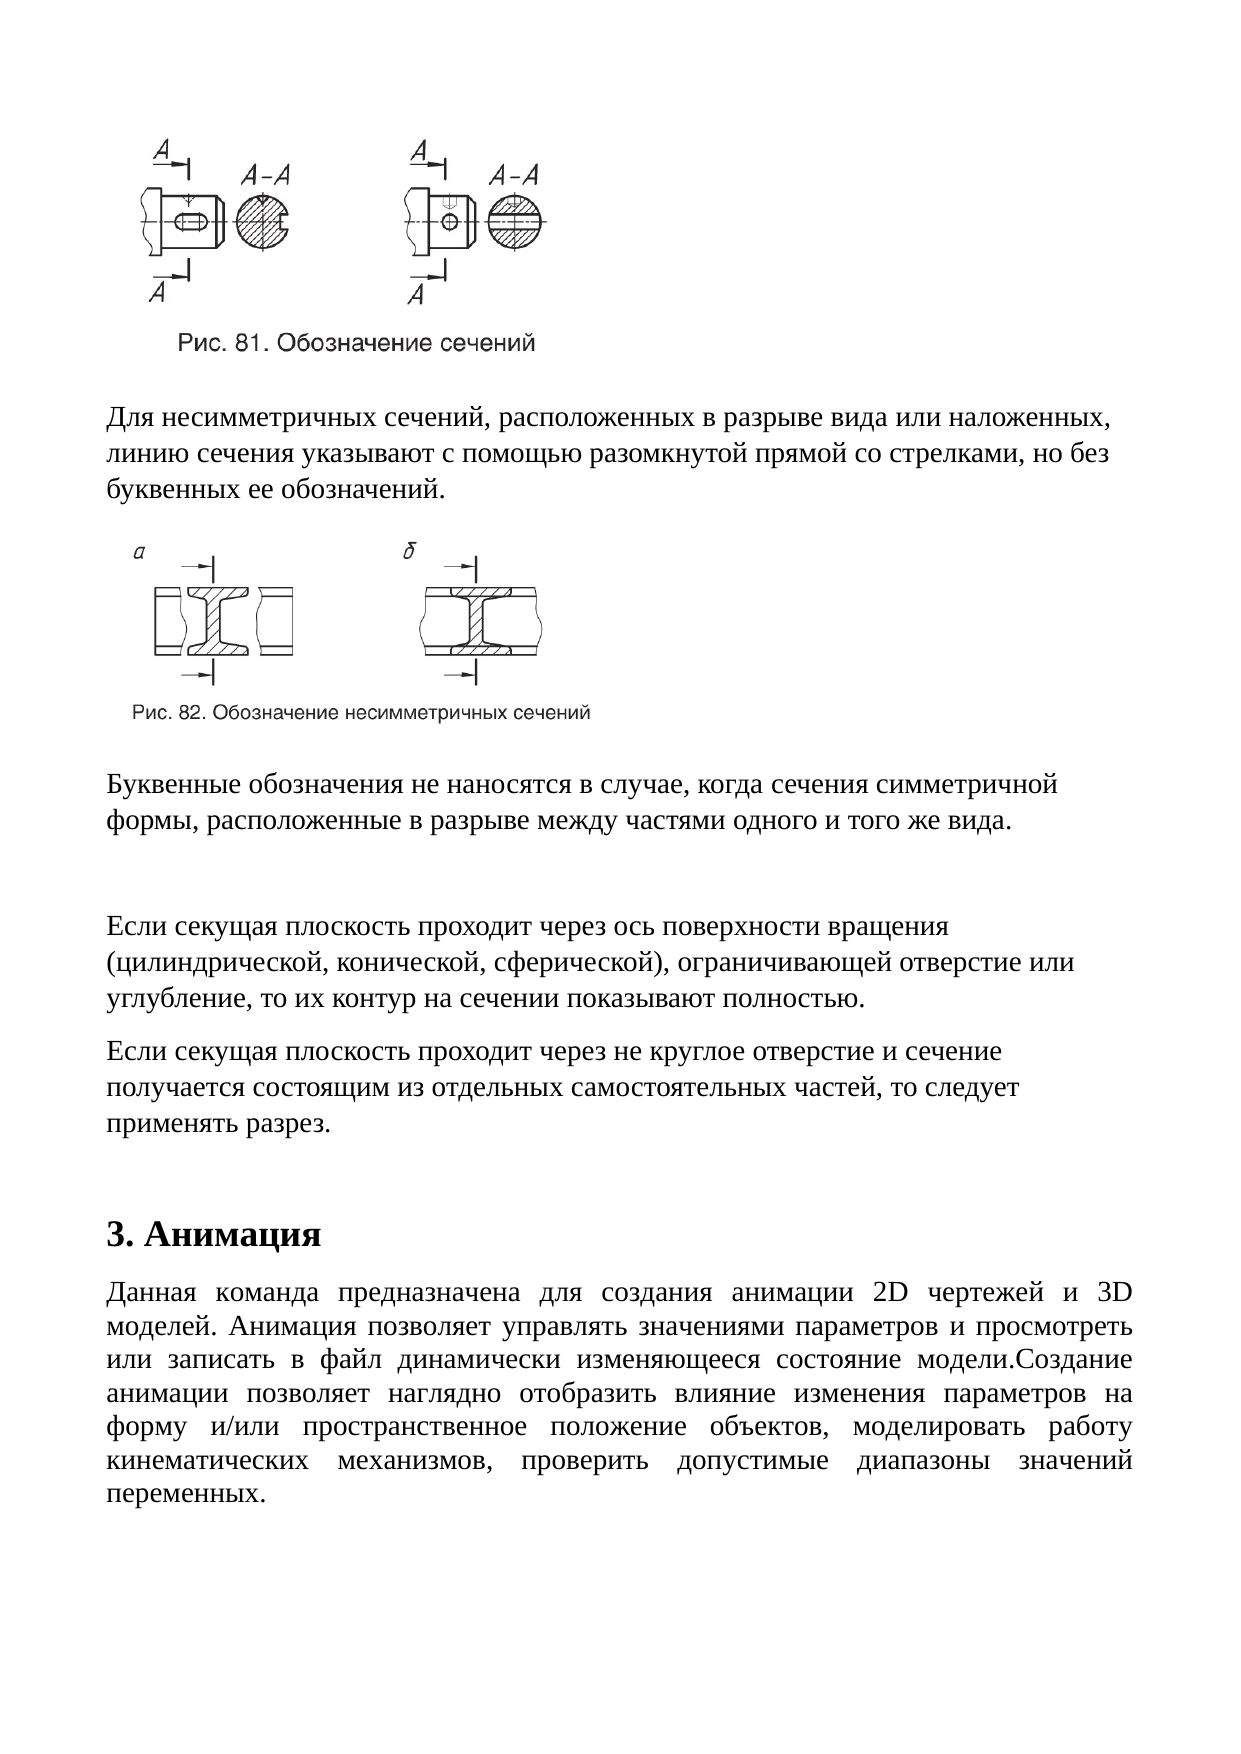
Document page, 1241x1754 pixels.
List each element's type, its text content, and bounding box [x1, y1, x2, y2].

text Если секущая плоскость проходит через не круглое отверстие и сечение получается состоящим из отдельных самостоятельных частей, то следует применять разрез. [106, 1033, 1134, 1139]
picture [106, 108, 585, 380]
text Буквенные обозначения не наносятся в случае, когда сечения симметричной формы, расположенные в разрыве между частями одного и того же вида. [106, 766, 1134, 836]
text Для несимметричных сечений, расположенных в разрыве вида или наложенных, линию сечения указывают с помощью разомкнутой прямой со стрелками, но без буквенных ее обозначений. [106, 399, 1134, 504]
picture [106, 523, 612, 748]
text Если секущая плоскость проходит через ось поверхности вращения (цилиндрической, конической, сферической), ограничивающей отверстие или углубление, то их контур на сечении показывают полностью. [106, 908, 1134, 1014]
text Данная команда предназначена для создания анимации 2D чертежей и 3D моделей. Анимация позволяет управлять значениями параметров и просмотреть или записать в файл динамически изменяющееся состояние модели.Создание анимации позволяет наглядно отобразить влияние изменения параметров на форму и/или пространственное положение объектов, моделировать работу кинематических механизмов, проверить допустимые диапазоны значений переменных. [106, 1274, 1134, 1509]
text 3. Анимация [106, 1211, 1134, 1254]
